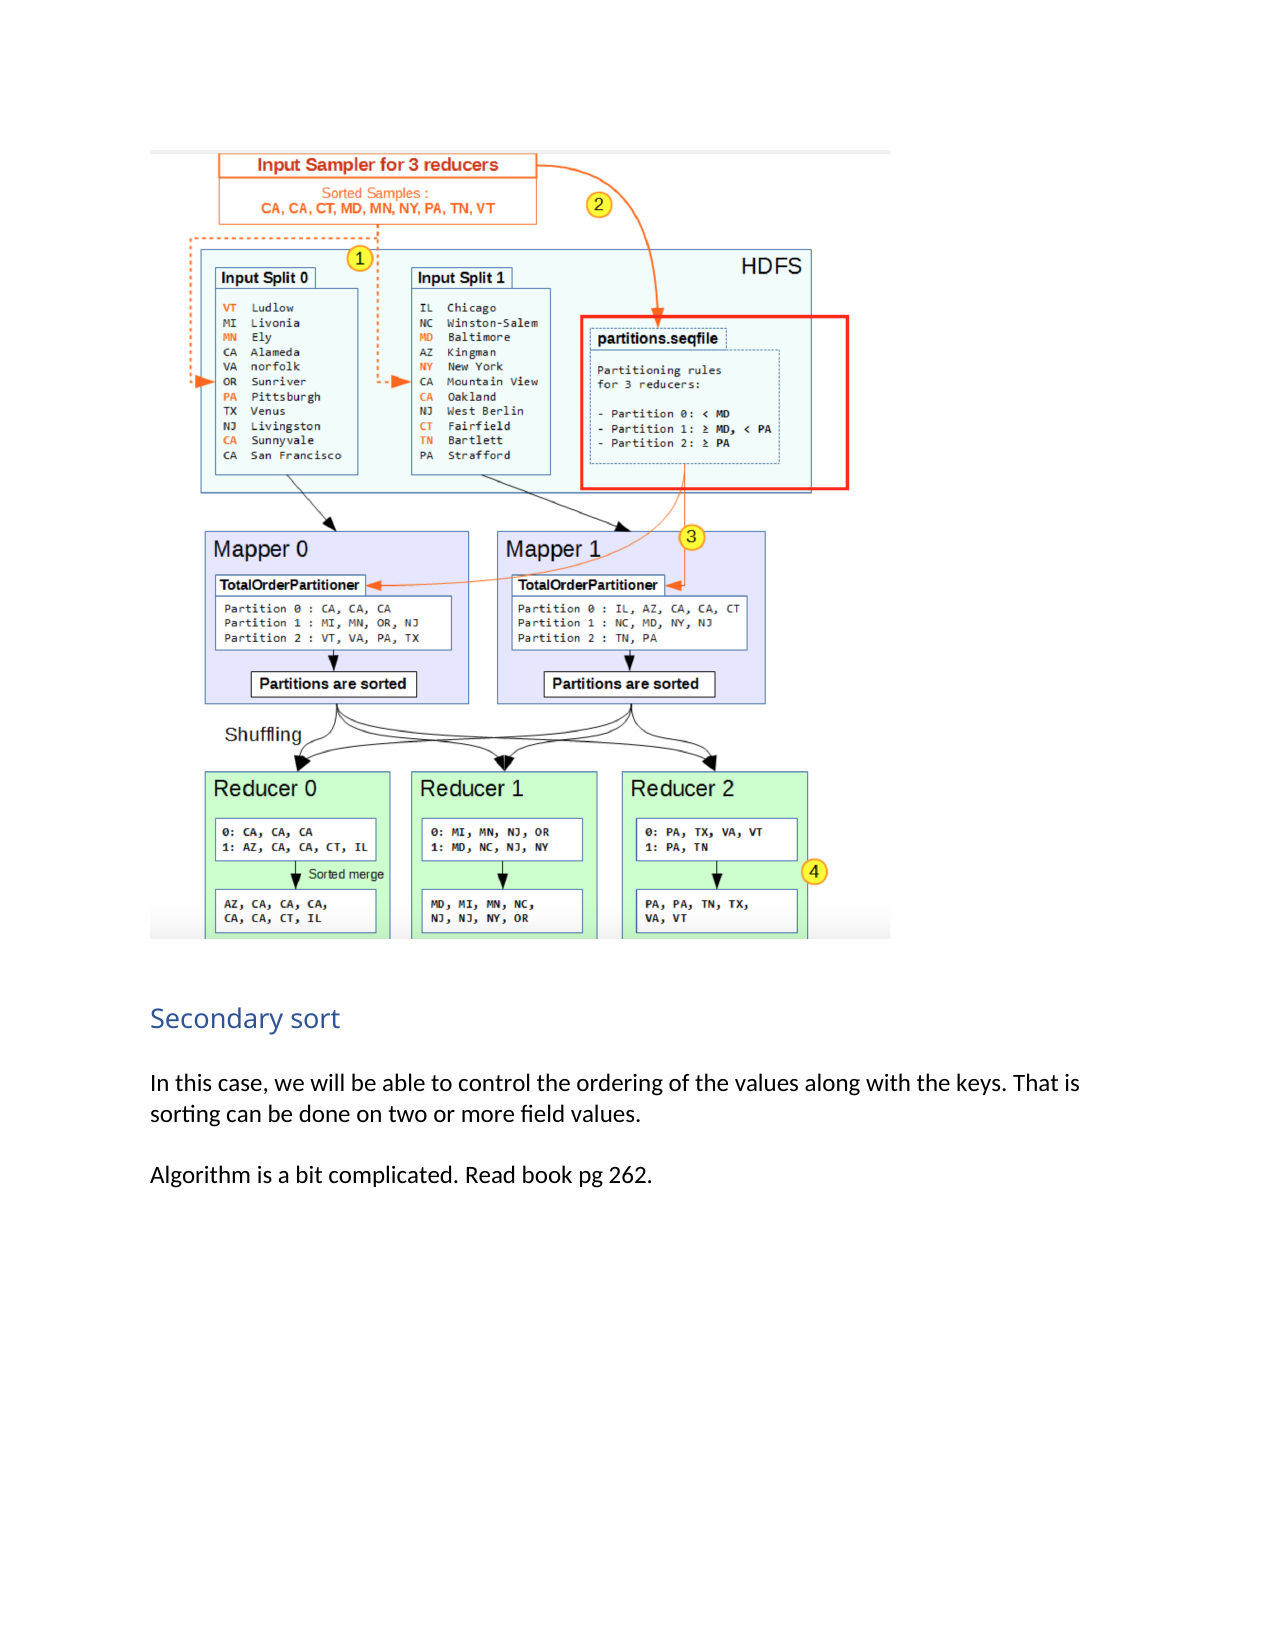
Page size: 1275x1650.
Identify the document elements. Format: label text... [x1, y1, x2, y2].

text Algorithm is a bit complicated. Read book pg 262. [150, 1159, 1125, 1189]
text Secondary sort [150, 1000, 1125, 1037]
text In this case, we will be able to control the ordering of the values along with the keys. That is sorting can be done on two or more field values. [150, 1067, 1125, 1128]
picture [150, 150, 891, 939]
